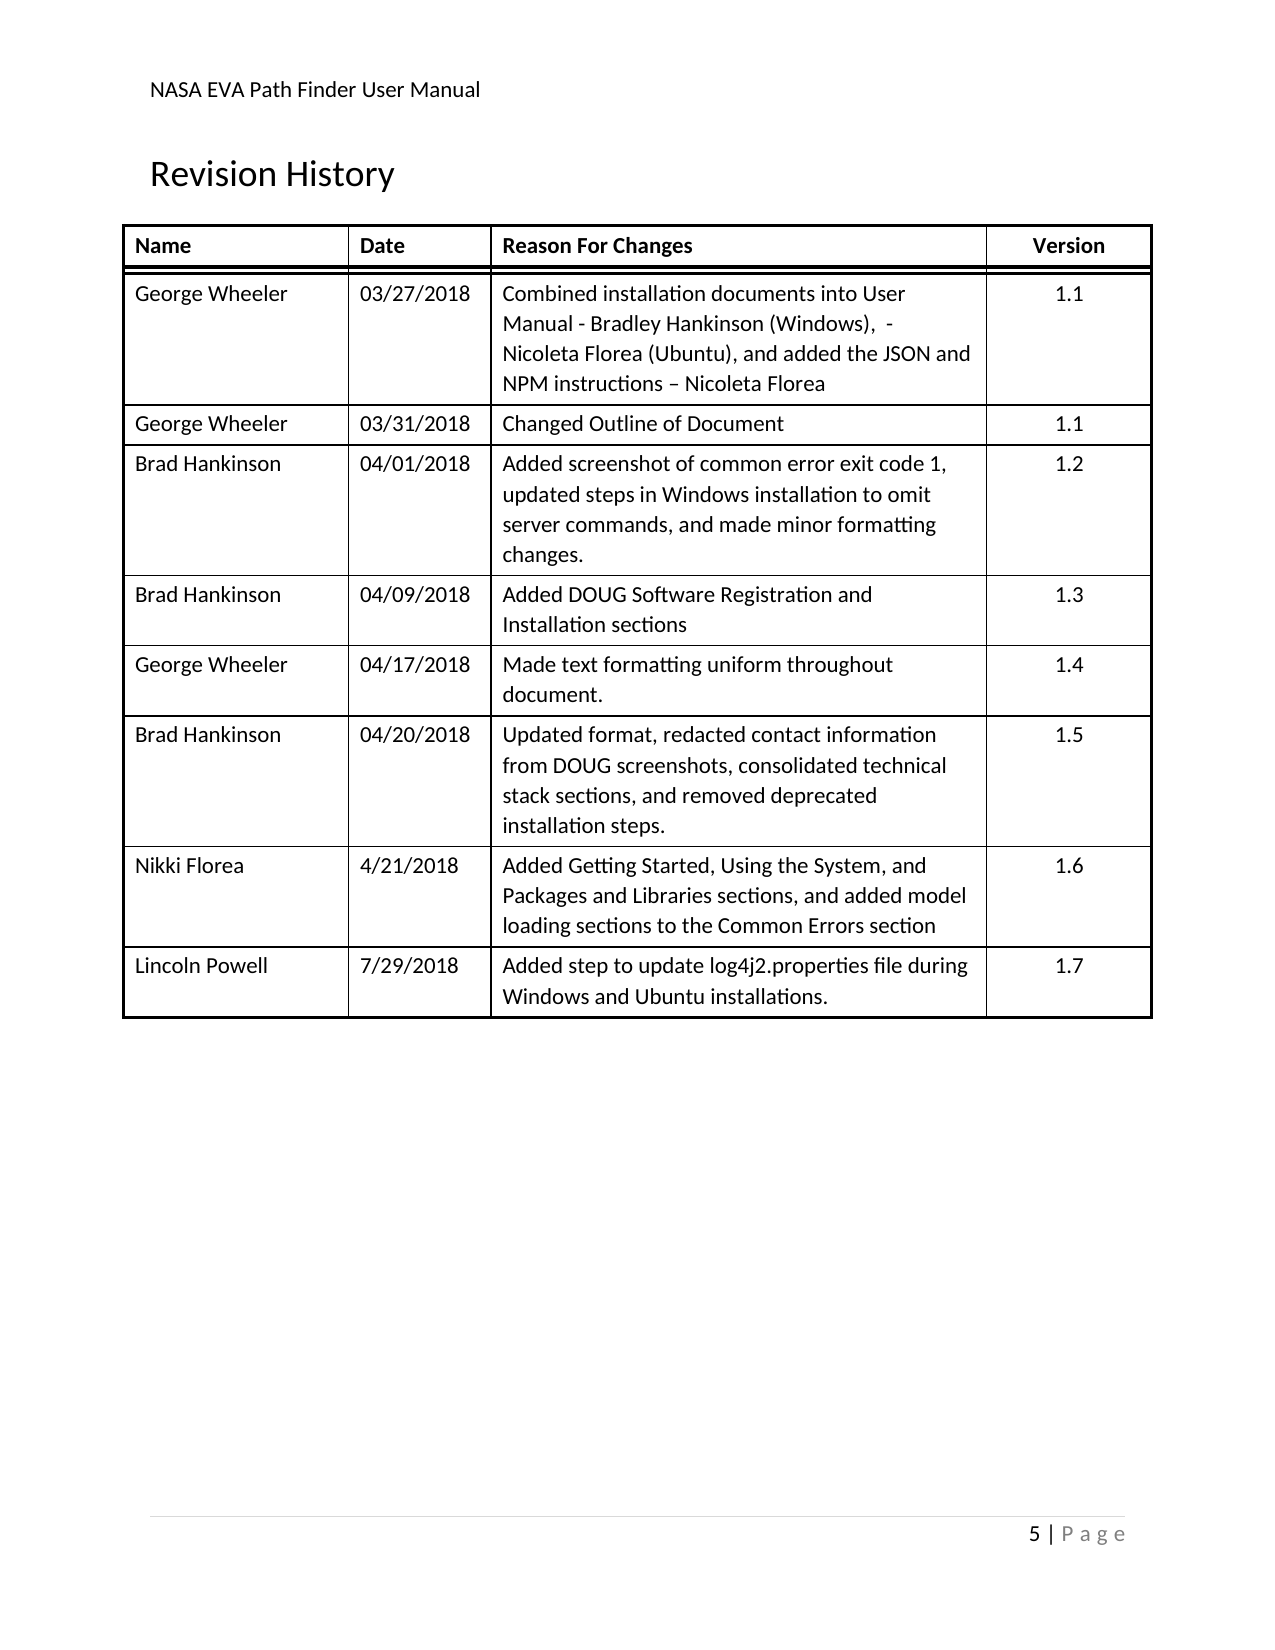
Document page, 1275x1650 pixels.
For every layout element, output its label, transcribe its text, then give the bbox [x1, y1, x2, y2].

table_cell 4/21/2018 [349, 847, 490, 946]
table_header Name [125, 227, 348, 265]
table_cell Made text formatting uniform throughout document. [492, 646, 986, 715]
table_header Reason For Changes [492, 227, 986, 265]
table_cell 04/20/2018 [349, 717, 490, 846]
table_cell 04/09/2018 [349, 576, 490, 645]
table_cell Combined installation documents into User Manual - Bradley Hankinson (Windows), - Nicoleta Florea (Ubuntu), and added the JSON and NPM instructions – Nicoleta Florea [492, 275, 986, 404]
table_cell Changed Outline of Document [492, 406, 986, 444]
table_cell George Wheeler [125, 406, 348, 444]
table_cell Nikki Florea [125, 847, 348, 946]
table_cell George Wheeler [125, 275, 348, 404]
table_cell 04/01/2018 [349, 446, 490, 574]
table_cell 1.6 [987, 847, 1150, 946]
table_cell Added screenshot of common error exit code 1, updated steps in Windows installation to omit server commands, and made minor formatting changes. [492, 446, 986, 574]
table_cell 1.2 [987, 446, 1150, 574]
table_cell 03/27/2018 [349, 275, 490, 404]
table_cell 1.4 [987, 646, 1150, 715]
table_header Version [987, 227, 1150, 265]
table_cell George Wheeler [125, 646, 348, 715]
table_cell 04/17/2018 [349, 646, 490, 715]
table_cell 1.1 [987, 406, 1150, 444]
table_cell Lincoln Powell [125, 948, 348, 1016]
table_cell 7/29/2018 [349, 948, 490, 1016]
table_cell Brad Hankinson [125, 446, 348, 574]
table_cell 1.7 [987, 948, 1150, 1016]
text Revision History [150, 150, 1125, 196]
table_cell Brad Hankinson [125, 717, 348, 846]
table_header Date [349, 227, 490, 265]
table_cell 1.1 [987, 275, 1150, 404]
table_cell 03/31/2018 [349, 406, 490, 444]
table_cell Added DOUG Software Registration and Installation sections [492, 576, 986, 645]
table_cell Brad Hankinson [125, 576, 348, 645]
table_cell 1.3 [987, 576, 1150, 645]
table_cell Updated format, redacted contact information from DOUG screenshots, consolidated technical stack sections, and removed deprecated installation steps. [492, 717, 986, 846]
table_cell 1.5 [987, 717, 1150, 846]
table_cell Added Getting Started, Using the System, and Packages and Libraries sections, and added model loading sections to the Common Errors section [492, 847, 986, 946]
table_cell Added step to update log4j2.properties file during Windows and Ubuntu installations. [492, 948, 986, 1016]
